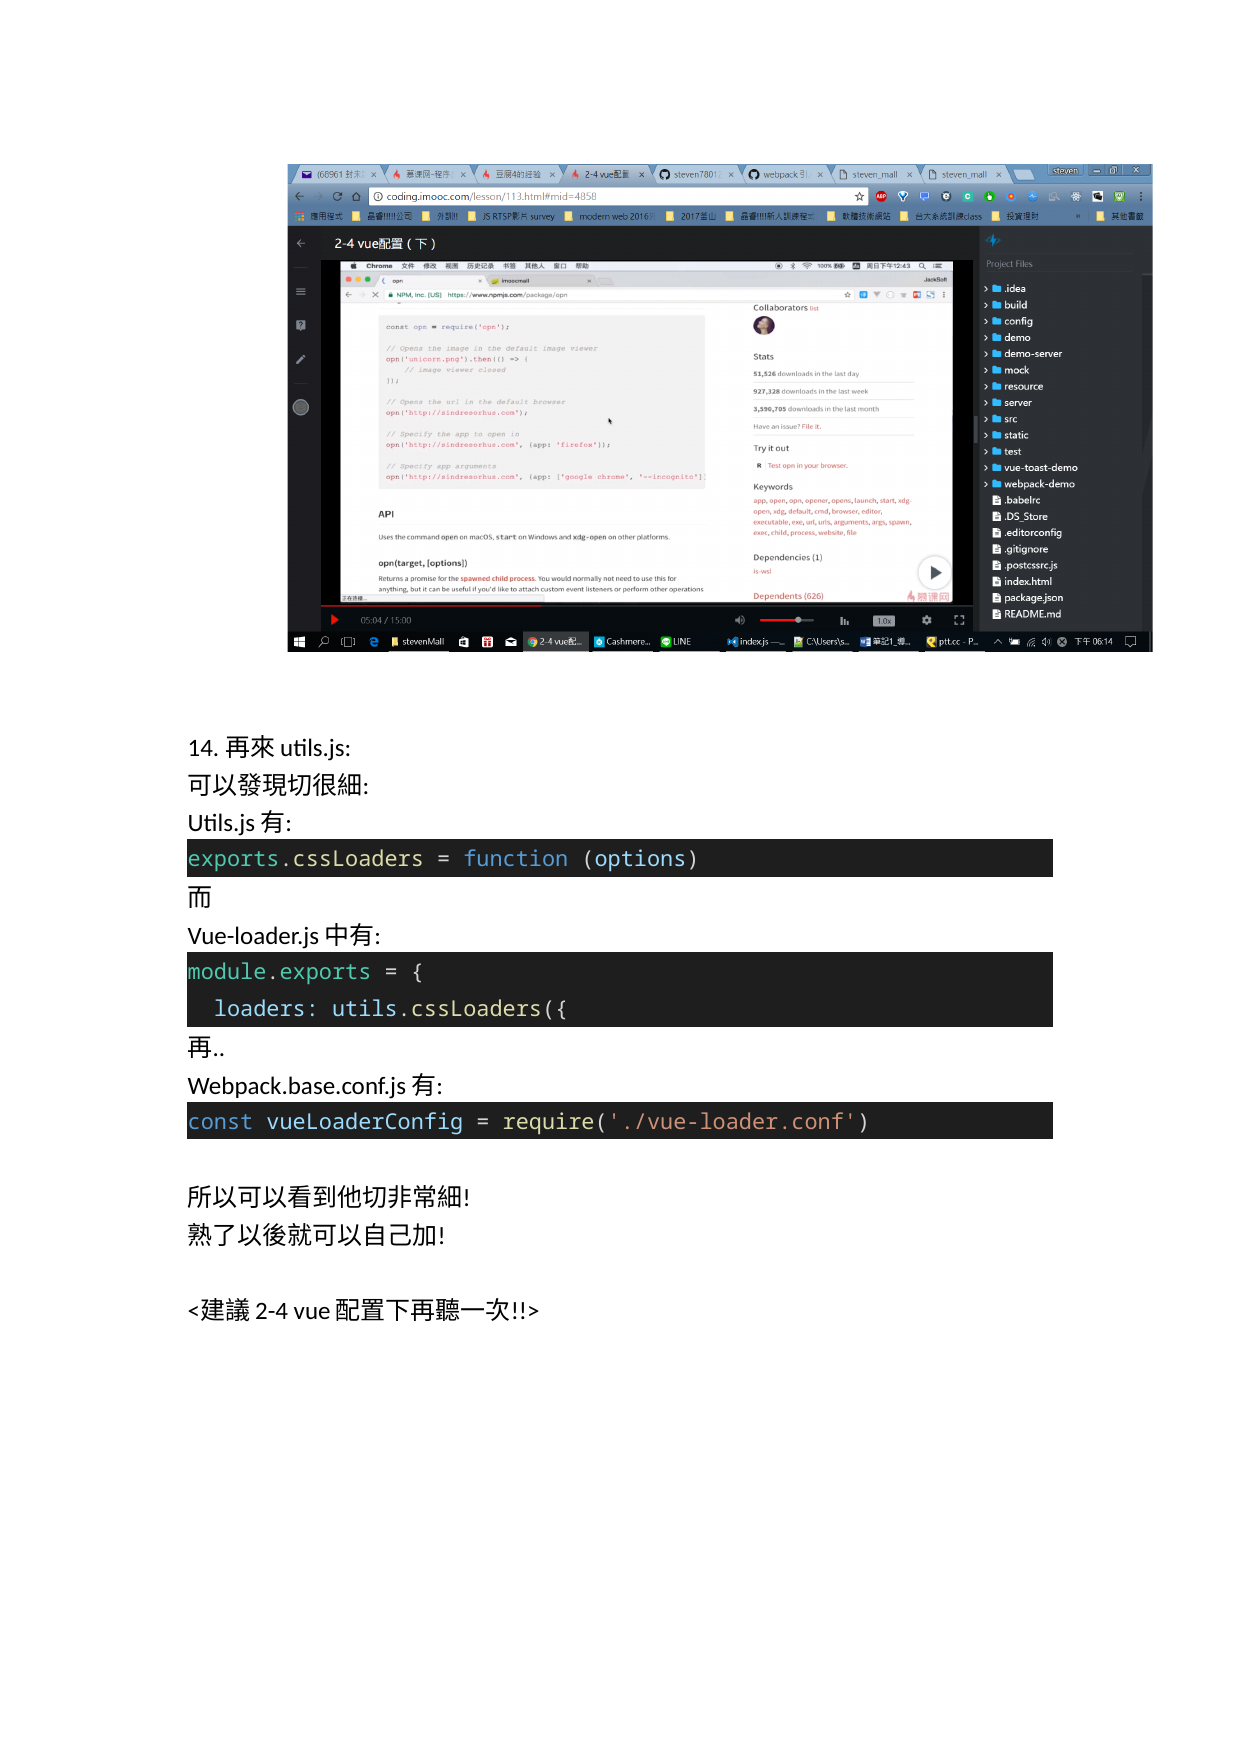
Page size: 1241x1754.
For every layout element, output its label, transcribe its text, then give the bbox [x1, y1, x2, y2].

text 可以發現切很細: [187, 764, 1053, 802]
text 再.. [187, 1027, 1053, 1064]
text Utils.js有: [187, 802, 1053, 839]
text 而 [187, 877, 1053, 914]
text module.exports = { [187, 952, 1053, 989]
text loaders: utils.cssLoaders({ [187, 989, 1053, 1027]
text 熟了以後就可以自己加! [187, 1214, 1053, 1252]
list 再來utils.js: [187, 727, 1053, 764]
text <建議2-4 vue配置下再聽一次!!> [187, 1289, 1053, 1327]
text exports.cssLoaders = function (options) [187, 839, 1053, 877]
picture [287, 164, 1153, 652]
text Vue-loader.js中有: [187, 914, 1053, 952]
text Webpack.base.conf.js有: [187, 1064, 1053, 1102]
text 所以可以看到他切非常細! [187, 1177, 1053, 1214]
text const vueLoaderConfig = require('./vue-loader.conf') [187, 1102, 1053, 1139]
